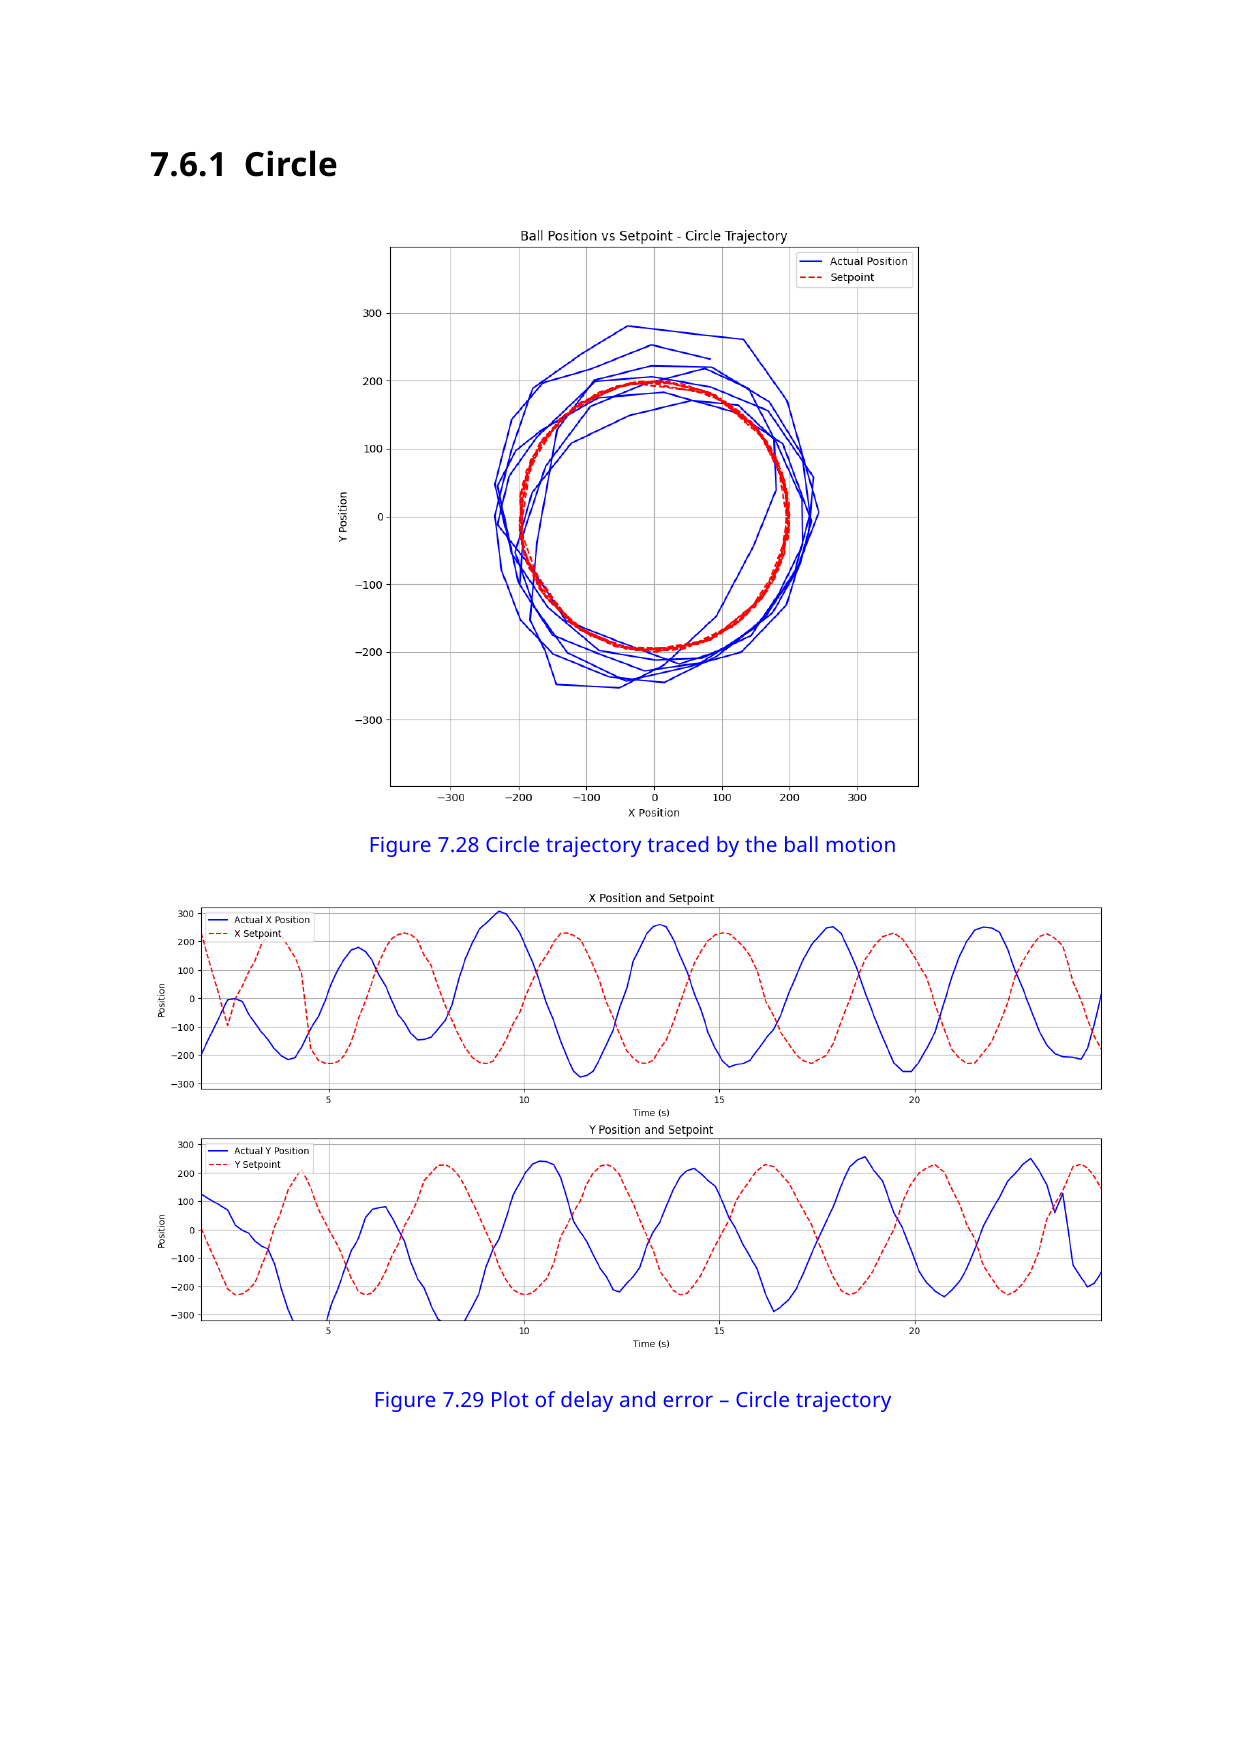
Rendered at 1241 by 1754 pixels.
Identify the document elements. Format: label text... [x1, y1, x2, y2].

picture [150, 887, 1115, 1356]
picture [327, 218, 939, 830]
subtitle Circle [150, 141, 1116, 186]
